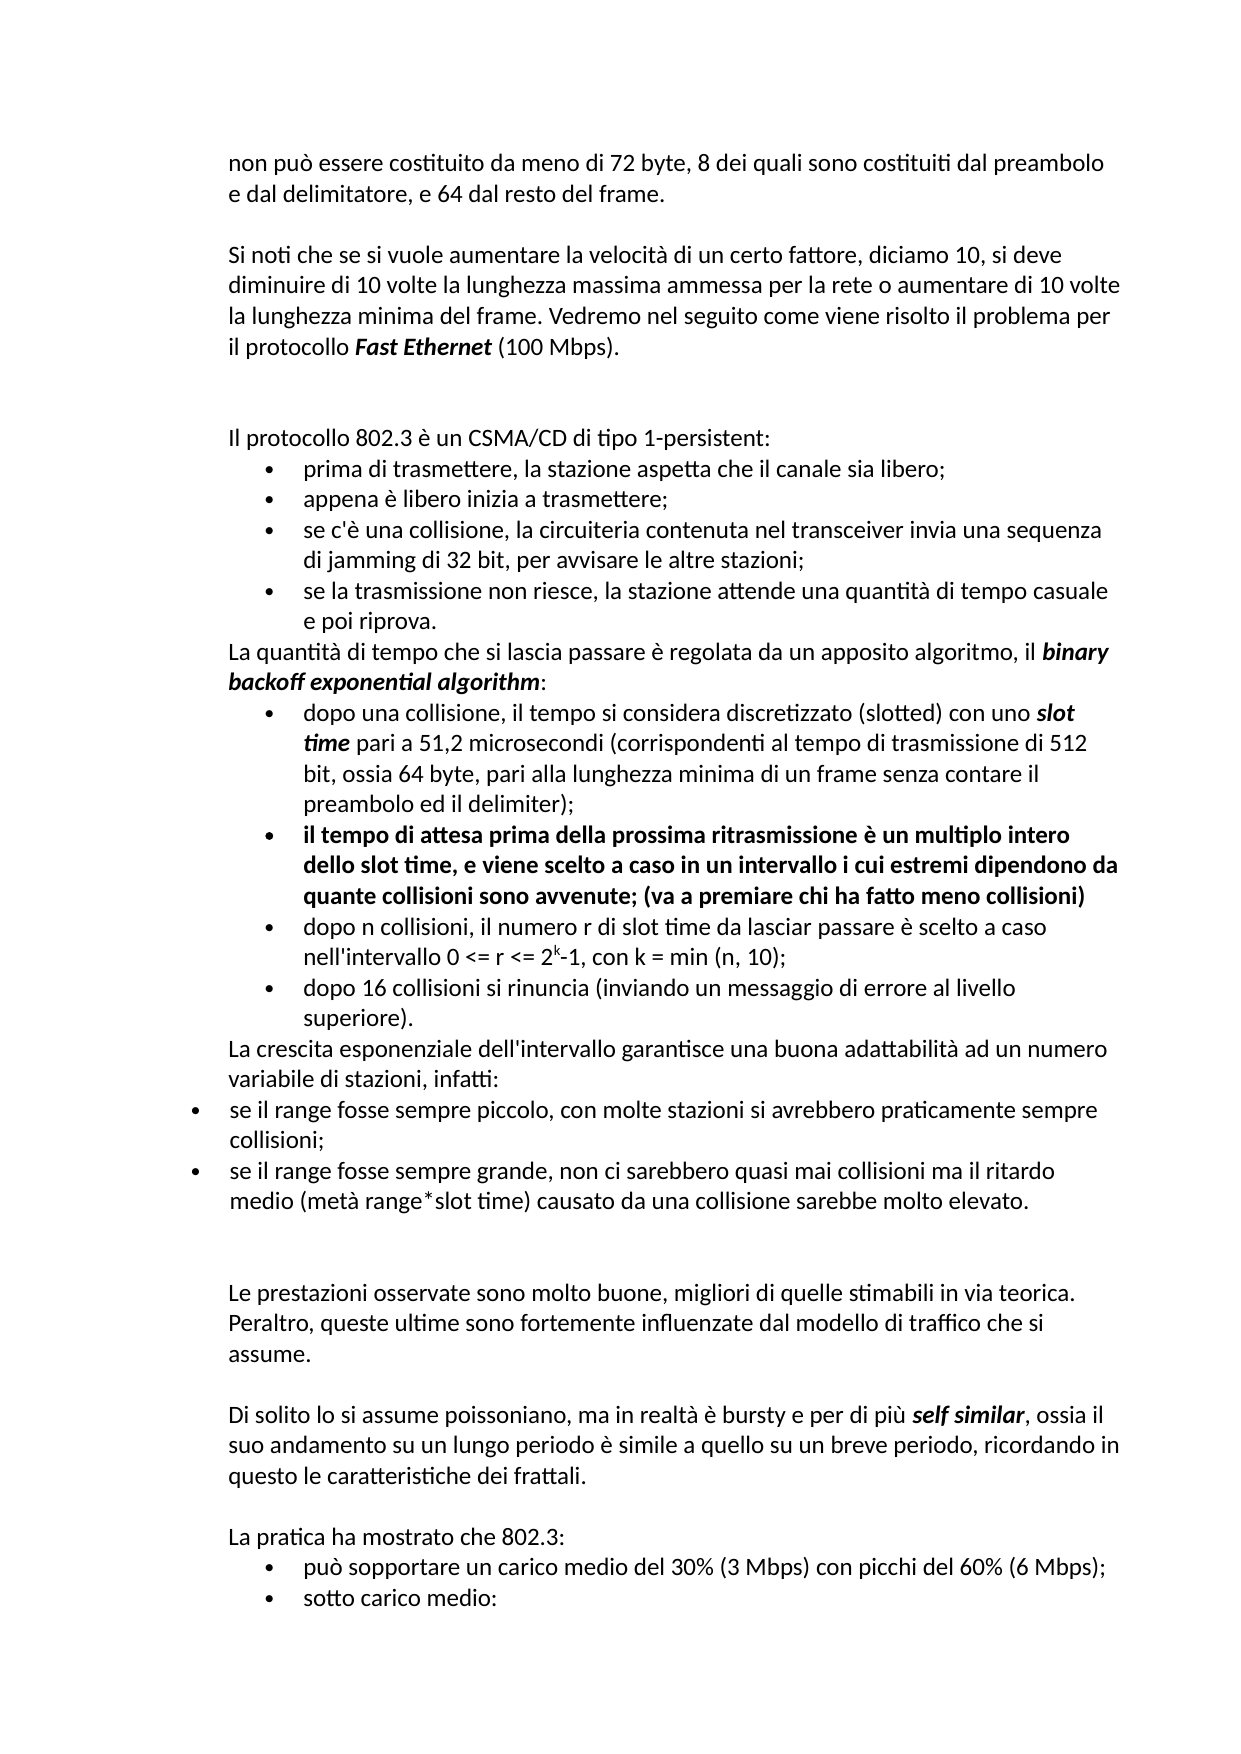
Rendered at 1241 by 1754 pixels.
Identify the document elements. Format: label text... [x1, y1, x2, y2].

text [228, 148, 1122, 209]
text La crescita esponenziale dell'intervallo garantisce una buona adattabilità ad un numero variabile di stazioni, infatti: [228, 1033, 1122, 1094]
list dopo n collisioni, il numero r di slot time da lasciar passare è scelto a caso nell'intervallo 0 <= r <= 2k-1, con k = min (n, 10); [266, 911, 1122, 972]
list se il range fosse sempre grande, non ci sarebbero quasi mai collisioni ma il ritardo medio (metà range*slot time) causato da una collisione sarebbe molto elevato. [192, 1155, 1122, 1216]
text Peraltro, queste ultime sono fortemente influenzate dal modello di traffico che si assume. [228, 1307, 1122, 1368]
list può sopportare un carico medio del 30% (3 Mbps) con picchi del 60% (6 Mbps); [266, 1552, 1122, 1582]
list se il range fosse sempre piccolo, con molte stazioni si avrebbero praticamente sempre collisioni; [192, 1094, 1122, 1155]
text Le prestazioni osservate sono molto buone, migliori di quelle stimabili in via teorica. [154, 1277, 1122, 1307]
list prima di trasmettere, la stazione aspetta che il canale sia libero; [266, 453, 1122, 483]
list appena è libero inizia a trasmettere; [266, 483, 1122, 514]
list se c'è una collisione, la circuiteria contenuta nel transceiver invia una sequenza di jamming di 32 bit, per avvisare le altre stazioni; [266, 514, 1122, 575]
text La pratica ha mostrato che 802.3: [154, 1521, 1122, 1552]
list il tempo di attesa prima della prossima ritrasmissione è un multiplo intero dello slot time, e viene scelto a caso in un intervallo i cui estremi dipendono da quante collisioni sono avvenute; (va a premiare chi ha fatto meno collisioni) [266, 819, 1122, 911]
text Di solito lo si assume poissoniano, ma in realtà è bursty e per di più self similar, ossia il suo andamento su un lungo periodo è simile a quello su un breve periodo, ricordando in questo le caratteristiche dei frattali. [228, 1399, 1122, 1491]
text La quantità di tempo che si lascia passare è regolata da un apposito algoritmo, il binary backoff exponential algorithm: [228, 636, 1122, 697]
list dopo una collisione, il tempo si considera discretizzato (slotted) con uno slot time pari a 51,2 microsecondi (corrispondenti al tempo di trasmissione di 512 bit, ossia 64 byte, pari alla lunghezza minima di un frame senza contare il preambolo ed il delimiter); [266, 697, 1122, 819]
text Si noti che se si vuole aumentare la velocità di un certo fattore, diciamo 10, si deve diminuire di 10 volte la lunghezza massima ammessa per la rete o aumentare di 10 volte la lunghezza minima del frame. Vedremo nel seguito come viene risolto il problema per il protocollo Fast Ethernet (100 Mbps). [228, 239, 1122, 361]
list dopo 16 collisioni si rinuncia (inviando un messaggio di errore al livello superiore). [266, 972, 1122, 1033]
list se la trasmissione non riesce, la stazione attende una quantità di tempo casuale e poi riprova. [266, 575, 1122, 636]
list sotto carico medio: [266, 1582, 1122, 1613]
text Il protocollo 802.3 è un CSMA/CD di tipo 1-persistent: [154, 422, 1122, 453]
